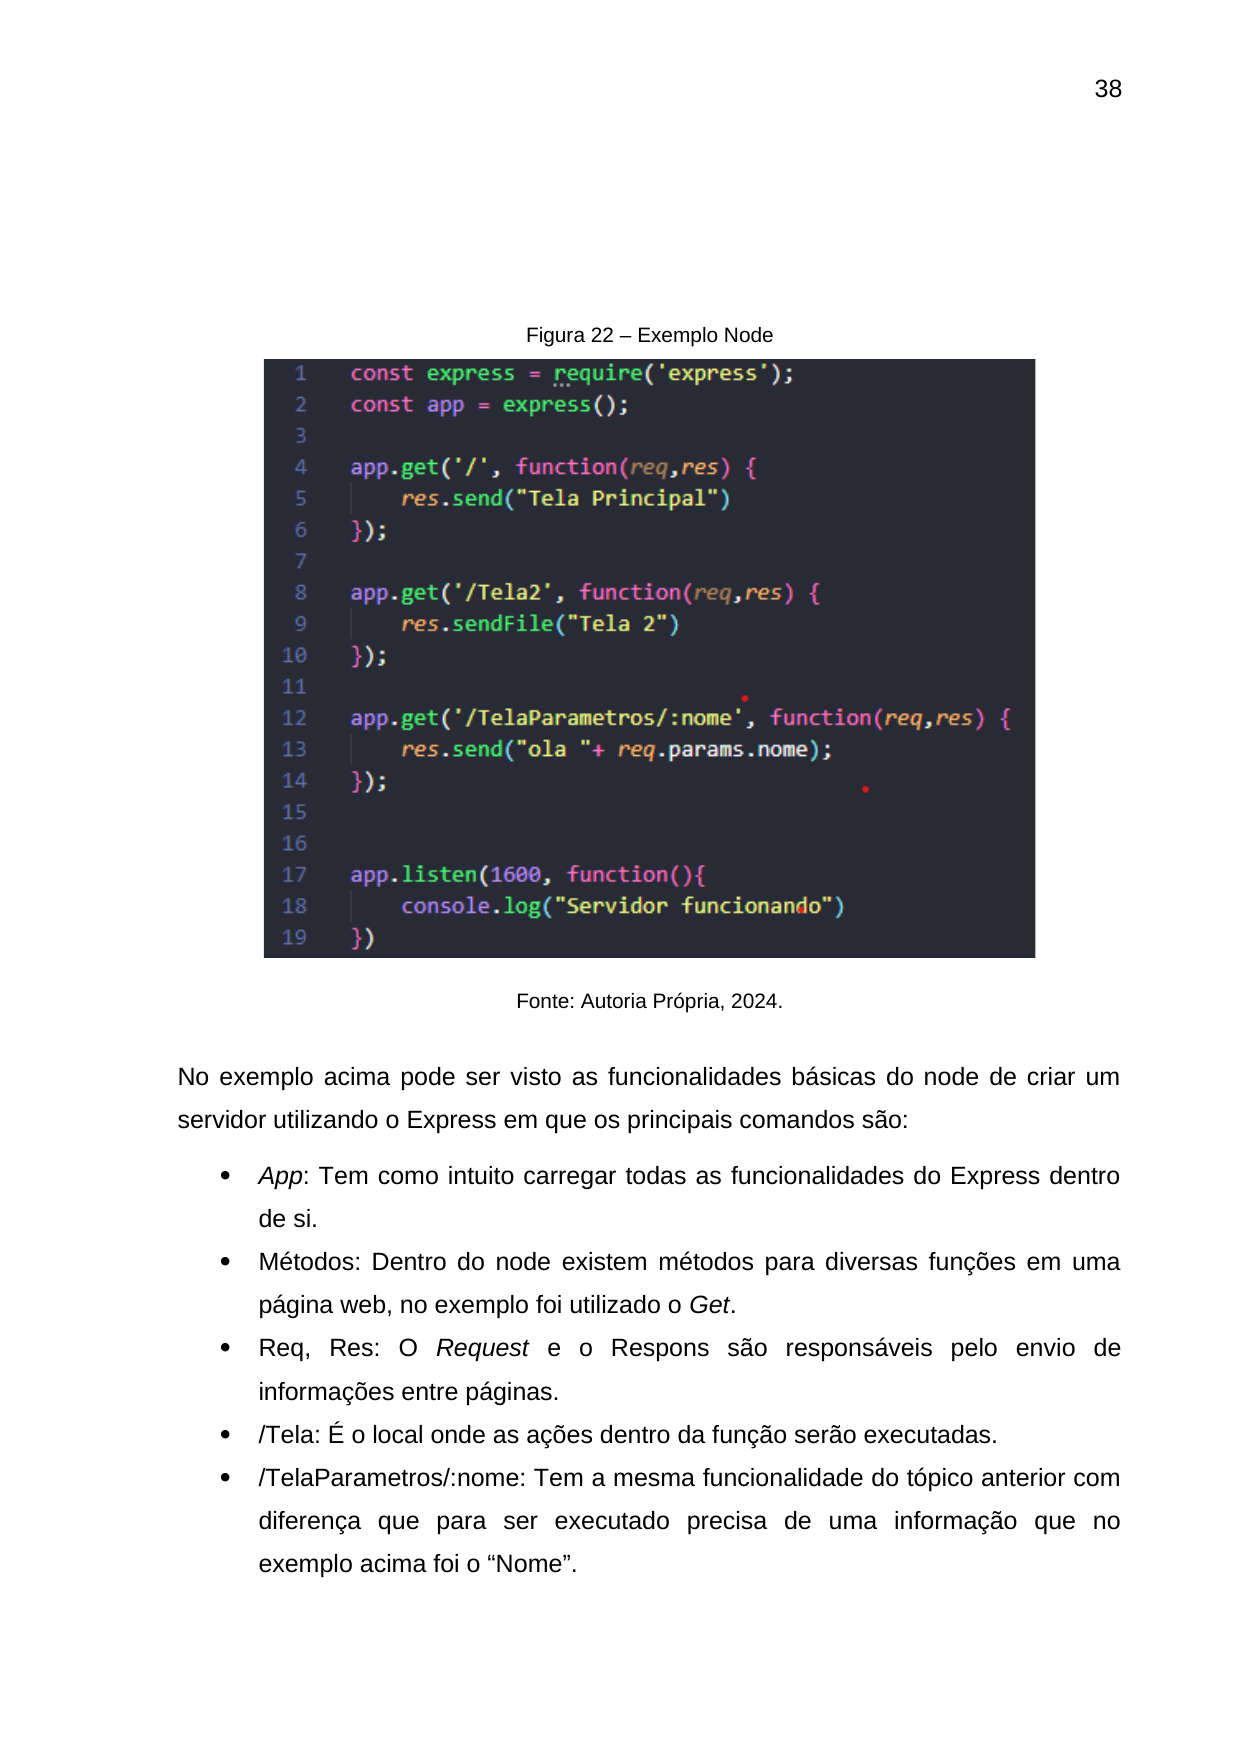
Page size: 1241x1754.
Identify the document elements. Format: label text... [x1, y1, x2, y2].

list /TelaParametros/:nome: Tem a mesma funcionalidade do tópico anterior com diferença que para ser executado precisa de uma informação que no exemplo acima foi o “Nome”. [221, 1463, 1122, 1578]
list App: Tem como intuito carregar todas as funcionalidades do Express dentro de si. [221, 1161, 1122, 1233]
text Figura 22 – Exemplo Node [177, 323, 1122, 347]
text Fonte: Autoria Própria, 2024. [177, 989, 1122, 1013]
text No exemplo acima pode ser visto as funcionalidades básicas do node de criar um servidor utilizando o Express em que os principais comandos são: [177, 1062, 1122, 1134]
list Req, Res: O Request e o Respons são responsáveis pelo envio de informações entre páginas. [221, 1333, 1122, 1405]
picture [263, 359, 1036, 958]
list Métodos: Dentro do node existem métodos para diversas funções em uma página web, no exemplo foi utilizado o Get. [221, 1247, 1122, 1319]
list /Tela: É o local onde as ações dentro da função serão executadas. [221, 1420, 1122, 1448]
